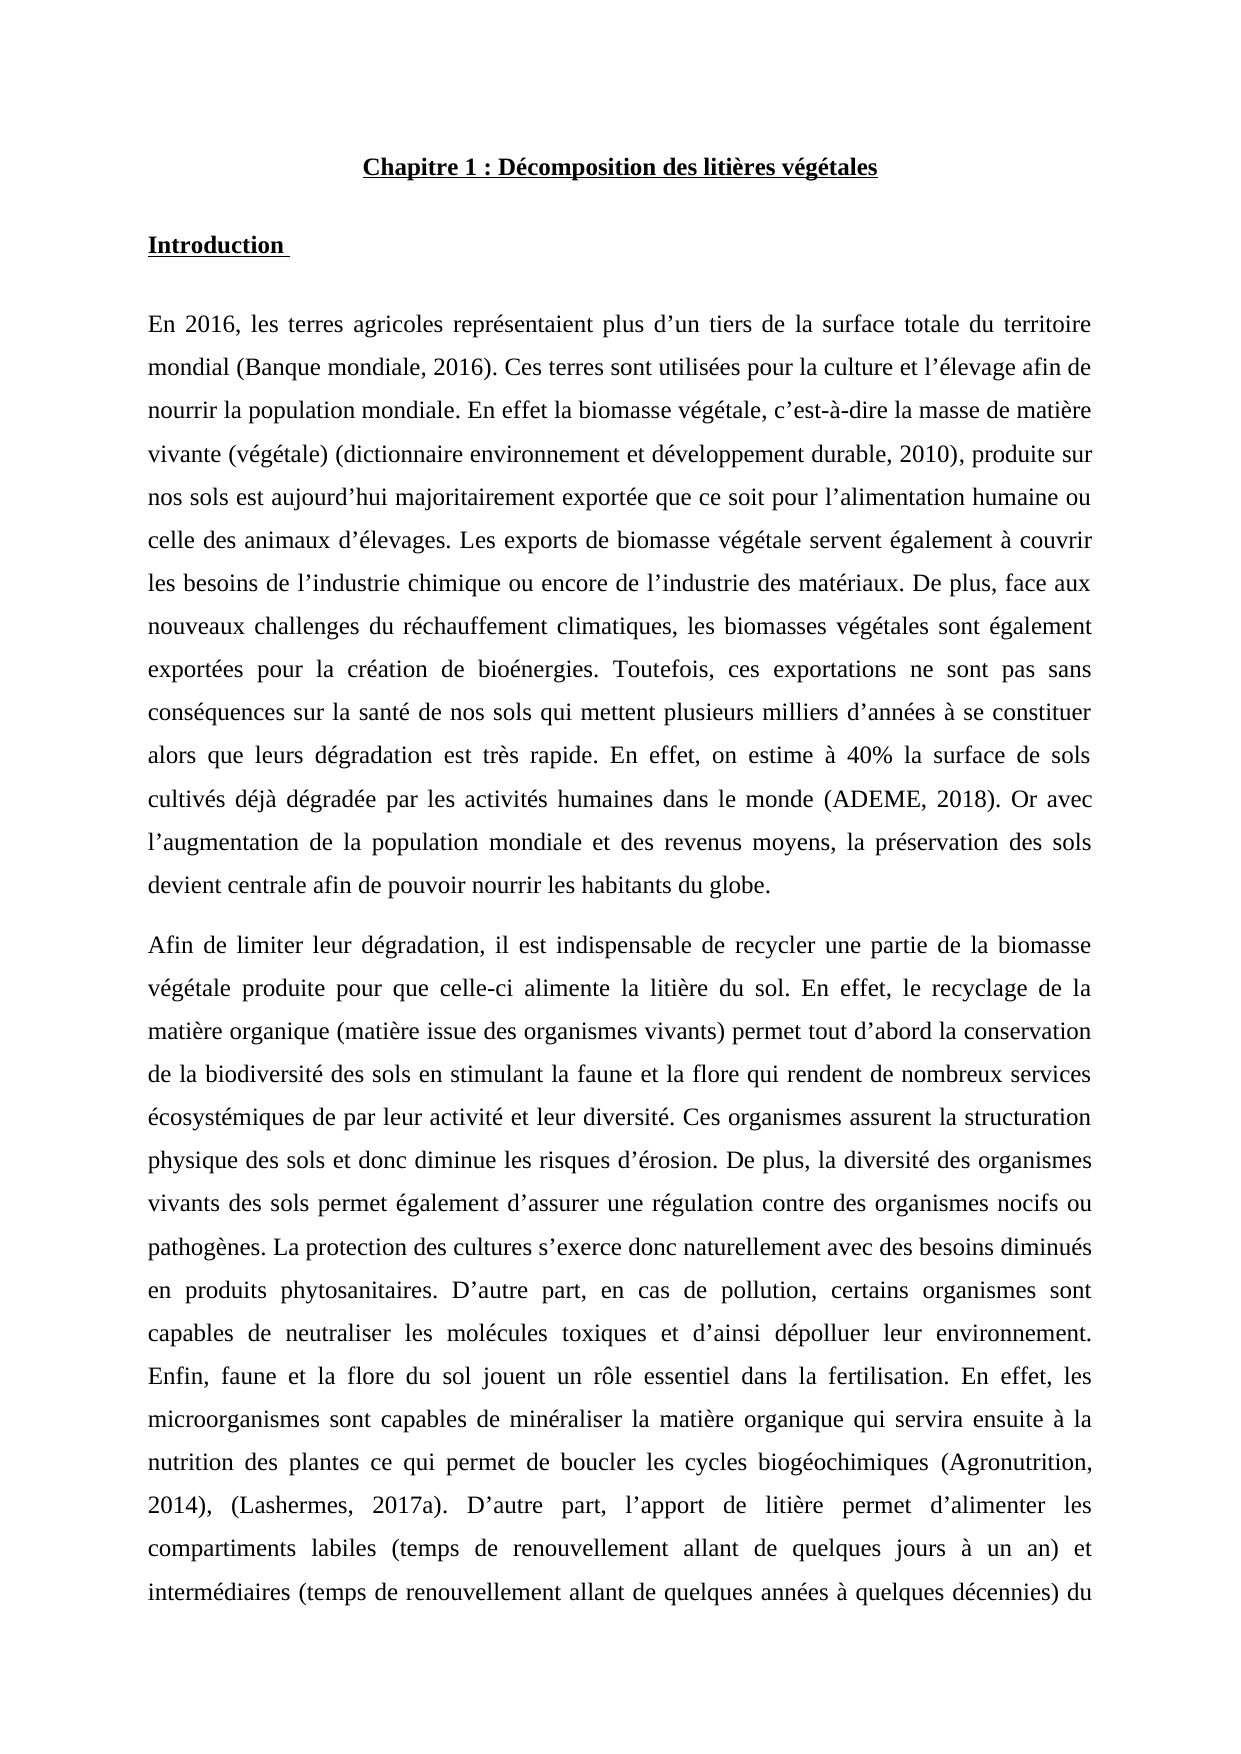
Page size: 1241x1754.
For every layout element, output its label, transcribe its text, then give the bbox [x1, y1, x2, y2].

subtitle Chapitre 1 : Décomposition des litières végétales [148, 152, 1093, 181]
text En 2016, les terres agricoles représentaient plus d’un tiers de la surface totale du territoire mondial (Banque mondiale, 2016). Ces terres sont utilisées pour la culture et l’élevage afin de nourrir la population mondiale. En effet la biomasse végétale, c’est-à-dire la masse de matière vivante (végétale) (dictionnaire environnement et développement durable, 2010), produite sur nos sols est aujourd’hui majoritairement exportée que ce soit pour l’alimentation humaine ou celle des animaux d’élevages. Les exports de biomasse végétale servent également à couvrir les besoins de l’industrie chimique ou encore de l’industrie des matériaux. De plus, face aux nouveaux challenges du réchauffement climatiques, les biomasses végétales sont également exportées pour la création de bioénergies. Toutefois, ces exportations ne sont pas sans conséquences sur la santé de nos sols qui mettent plusieurs milliers d’années à se constituer alors que leurs dégradation est très rapide. En effet, on estime à 40% la surface de sols cultivés déjà dégradée par les activités humaines dans le monde (ADEME, 2018). Or avec l’augmentation de la population mondiale et des revenus moyens, la préservation des sols devient centrale afin de pouvoir nourrir les habitants du globe. [148, 309, 1093, 899]
subtitle Introduction [148, 231, 1093, 259]
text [148, 930, 1093, 1605]
